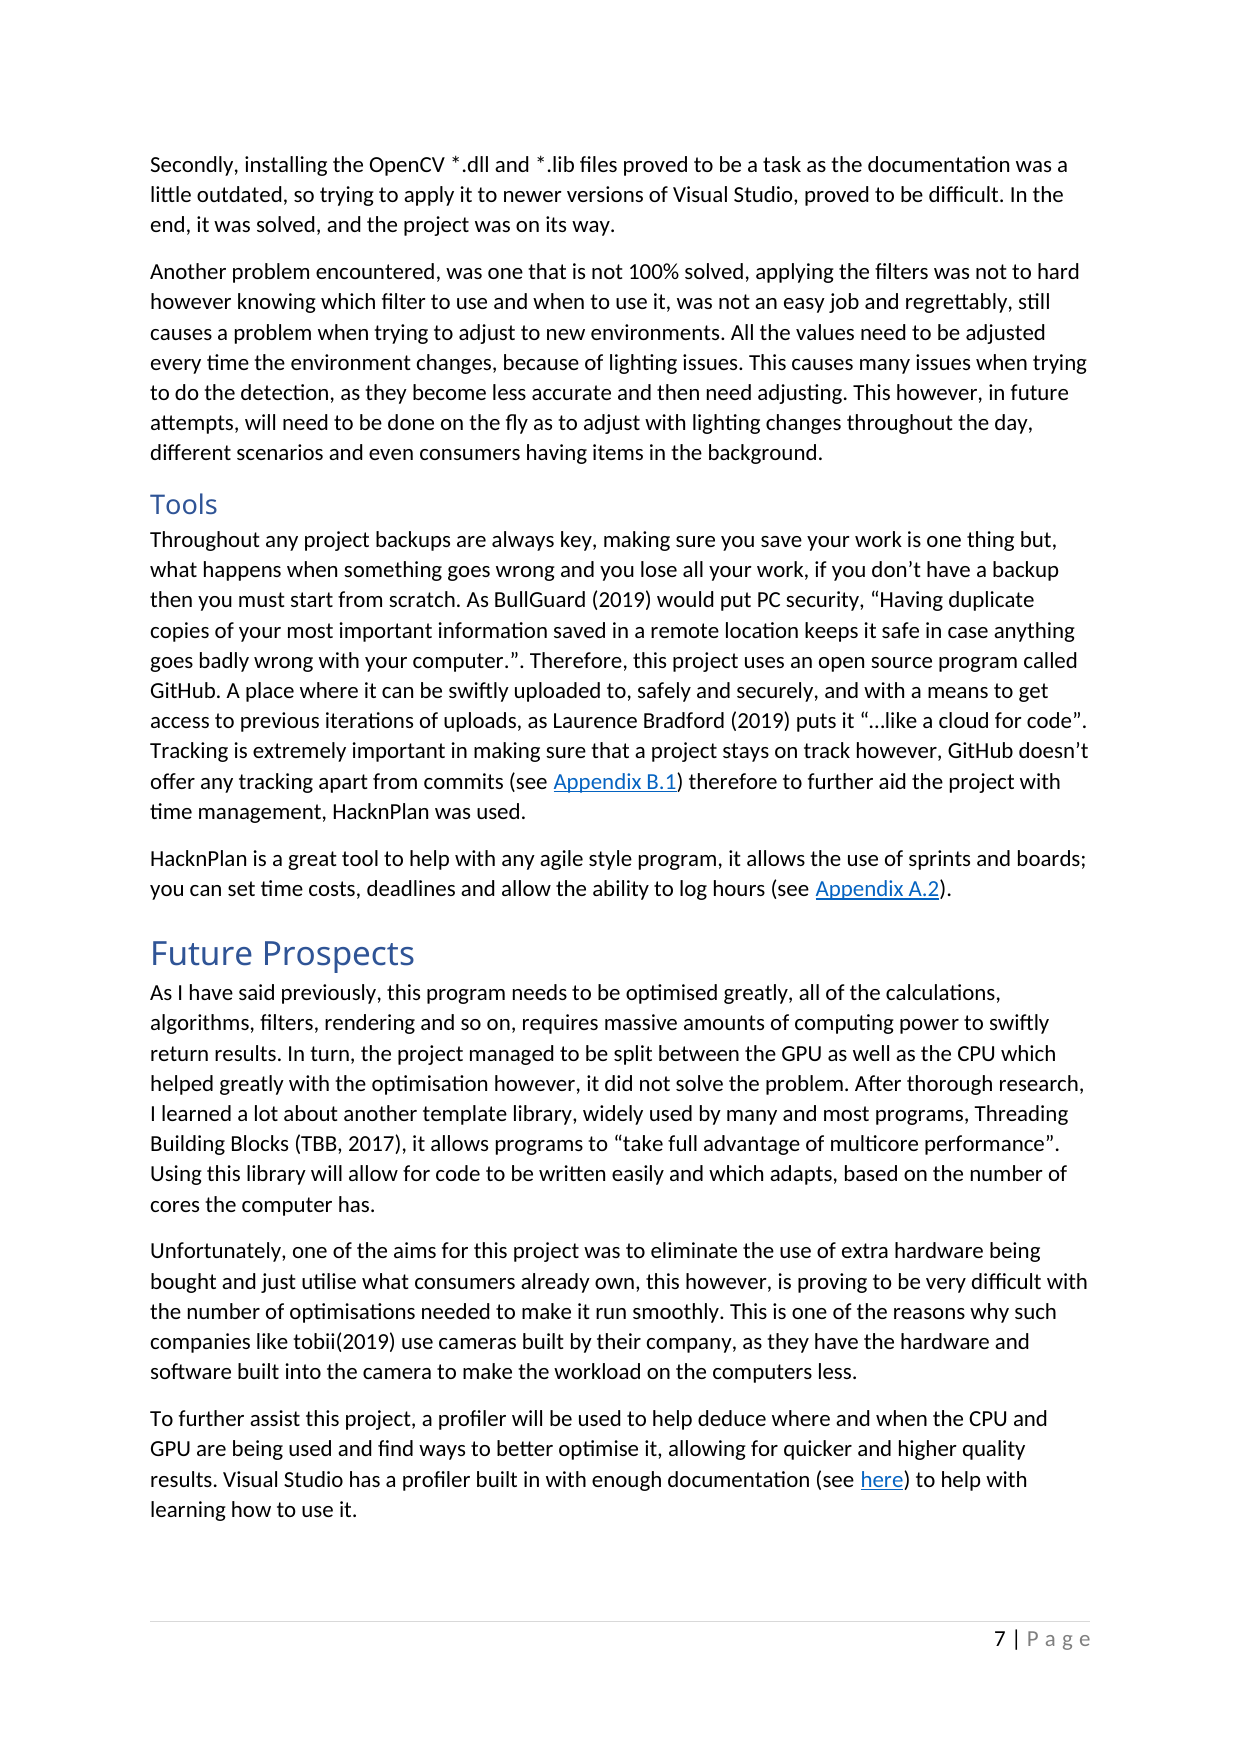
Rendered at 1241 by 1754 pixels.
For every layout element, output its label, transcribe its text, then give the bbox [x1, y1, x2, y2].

text Throughout any project backups are always key, making sure you save your work is one thing but, what happens when something goes wrong and you lose all your work, if you don’t have a backup then you must start from scratch. As BullGuard (2019) would put PC security, “Having duplicate copies of your most important information saved in a remote location keeps it safe in case anything goes badly wrong with your computer.”. Therefore, this project uses an open source program called GitHub. A place where it can be swiftly uploaded to, safely and securely, and with a means to get access to previous iterations of uploads, as Laurence Bradford (2019) puts it “…like a cloud for code”. Tracking is extremely important in making sure that a project stays on track however, GitHub doesn’t offer any tracking apart from commits (see Appendix B.1) therefore to further aid the project with time management, HacknPlan was used. [150, 525, 1090, 825]
text Another problem encountered, was one that is not 100% solved, applying the filters was not to hard however knowing which filter to use and when to use it, was not an easy job and regrettably, still causes a problem when trying to adjust to new environments. All the values need to be adjusted every time the environment changes, because of lighting issues. This causes many issues when trying to do the detection, as they become less accurate and then need adjusting. This however, in future attempts, will need to be done on the fly as to adjust with lighting changes throughout the day, different scenarios and even consumers having items in the background. [150, 257, 1090, 467]
text HacknPlan is a great tool to help with any agile style program, it allows the use of sprints and boards; you can set time costs, deadlines and allow the ability to log hours (see Appendix A.2). [150, 844, 1090, 902]
text As I have said previously, this program needs to be optimised greatly, all of the calculations, algorithms, filters, rendering and so on, requires massive amounts of computing power to swiftly return results. In turn, the project managed to be split between the GPU as well as the CPU which helped greatly with the optimisation however, it did not solve the problem. After thorough research, I learned a lot about another template library, widely used by many and most programs, Threading Building Blocks (TBB, 2017), it allows programs to “take full advantage of multicore performance”. Using this library will allow for code to be written easily and which adapts, based on the number of cores the computer has. [150, 978, 1090, 1218]
text Secondly, installing the OpenCV *.dll and *.lib files proved to be a task as the documentation was a little outdated, so trying to apply it to newer versions of Visual Studio, proved to be difficult. In the end, it was solved, and the project was on its way. [150, 150, 1090, 238]
subtitle Future Prospects [150, 929, 1090, 975]
subtitle Tools [150, 485, 1090, 522]
text Unfortunately, one of the aims for this project was to eliminate the use of extra hardware being bought and just utilise what consumers already own, this however, is proving to be very difficult with the number of optimisations needed to make it run smoothly. This is one of the reasons why such companies like tobii(2019) use cameras built by their company, as they have the hardware and software built into the camera to make the workload on the computers less. [150, 1237, 1090, 1386]
text To further assist this project, a profiler will be used to help deduce where and when the CPU and GPU are being used and find ways to better optimise it, allowing for quicker and higher quality results. Visual Studio has a profiler built in with enough documentation (see here) to help with learning how to use it. [150, 1404, 1090, 1523]
